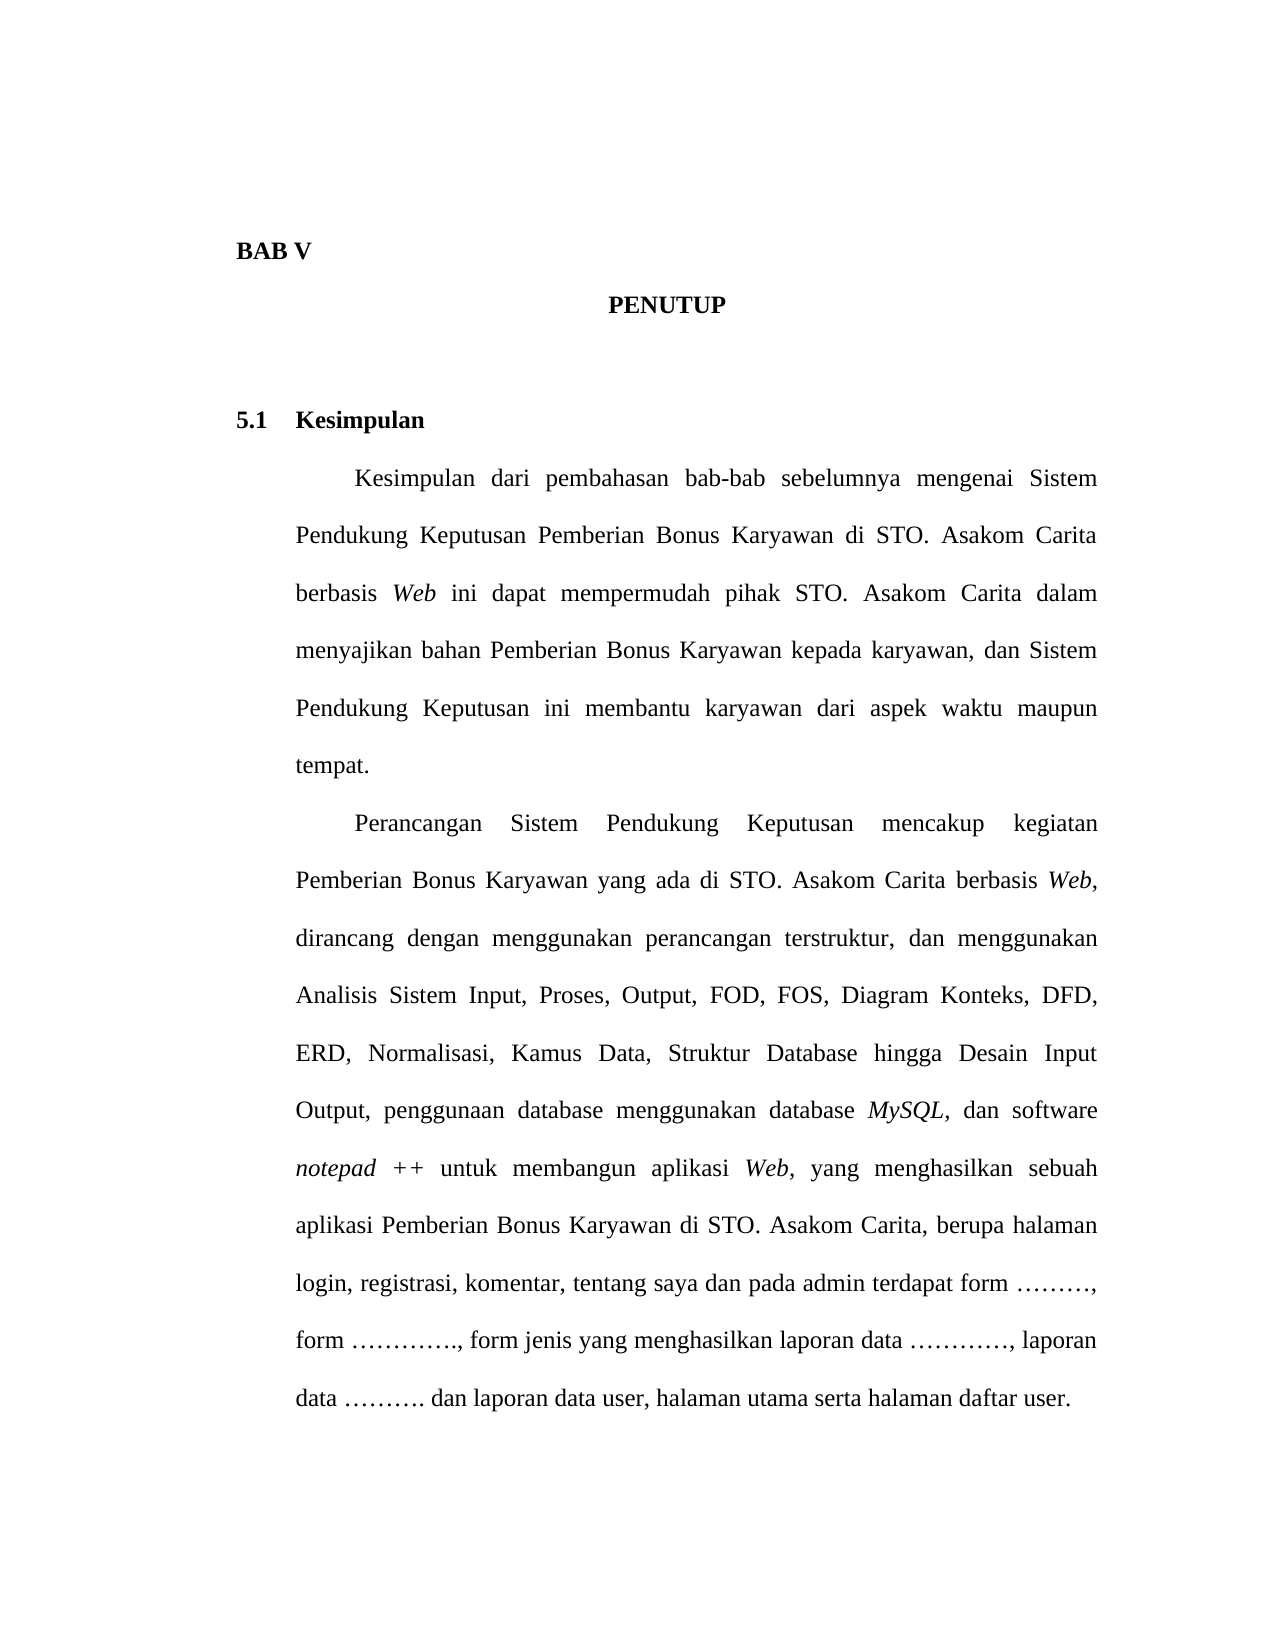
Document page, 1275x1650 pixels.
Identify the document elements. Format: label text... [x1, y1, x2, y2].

list Perancangan Sistem Pendukung Keputusan mencakup kegiatan Pemberian Bonus Karyawan yang ada di STO. Asakom Carita berbasis Web, dirancang dengan menggunakan perancangan terstruktur, dan menggunakan Analisis Sistem Input, Proses, Output, FOD, FOS, Diagram Konteks, DFD, ERD, Normalisasi, Kamus Data, Struktur Database hingga Desain Input Output, penggunaan database menggunakan database MySQL, dan software notepad ++ untuk membangun aplikasi Web, yang menghasilkan sebuah aplikasi Pemberian Bonus Karyawan di STO. Asakom Carita, berupa halaman login, registrasi, komentar, tentang saya dan pada admin terdapat form ………, form …………., form jenis yang menghasilkan laporan data …………, laporan data ………. dan laporan data user, halaman utama serta halaman daftar user. [295, 808, 1098, 1411]
list Kesimpulan [236, 405, 1098, 434]
text PENUTUP [236, 290, 1098, 319]
list Kesimpulan dari pembahasan bab-bab sebelumnya mengenai Sistem Pendukung Keputusan Pemberian Bonus Karyawan di STO. Asakom Carita berbasis Web ini dapat mempermudah pihak STO. Asakom Carita dalam menyajikan bahan Pemberian Bonus Karyawan kepada karyawan, dan Sistem Pendukung Keputusan ini membantu karyawan dari aspek waktu maupun tempat. [295, 463, 1098, 779]
